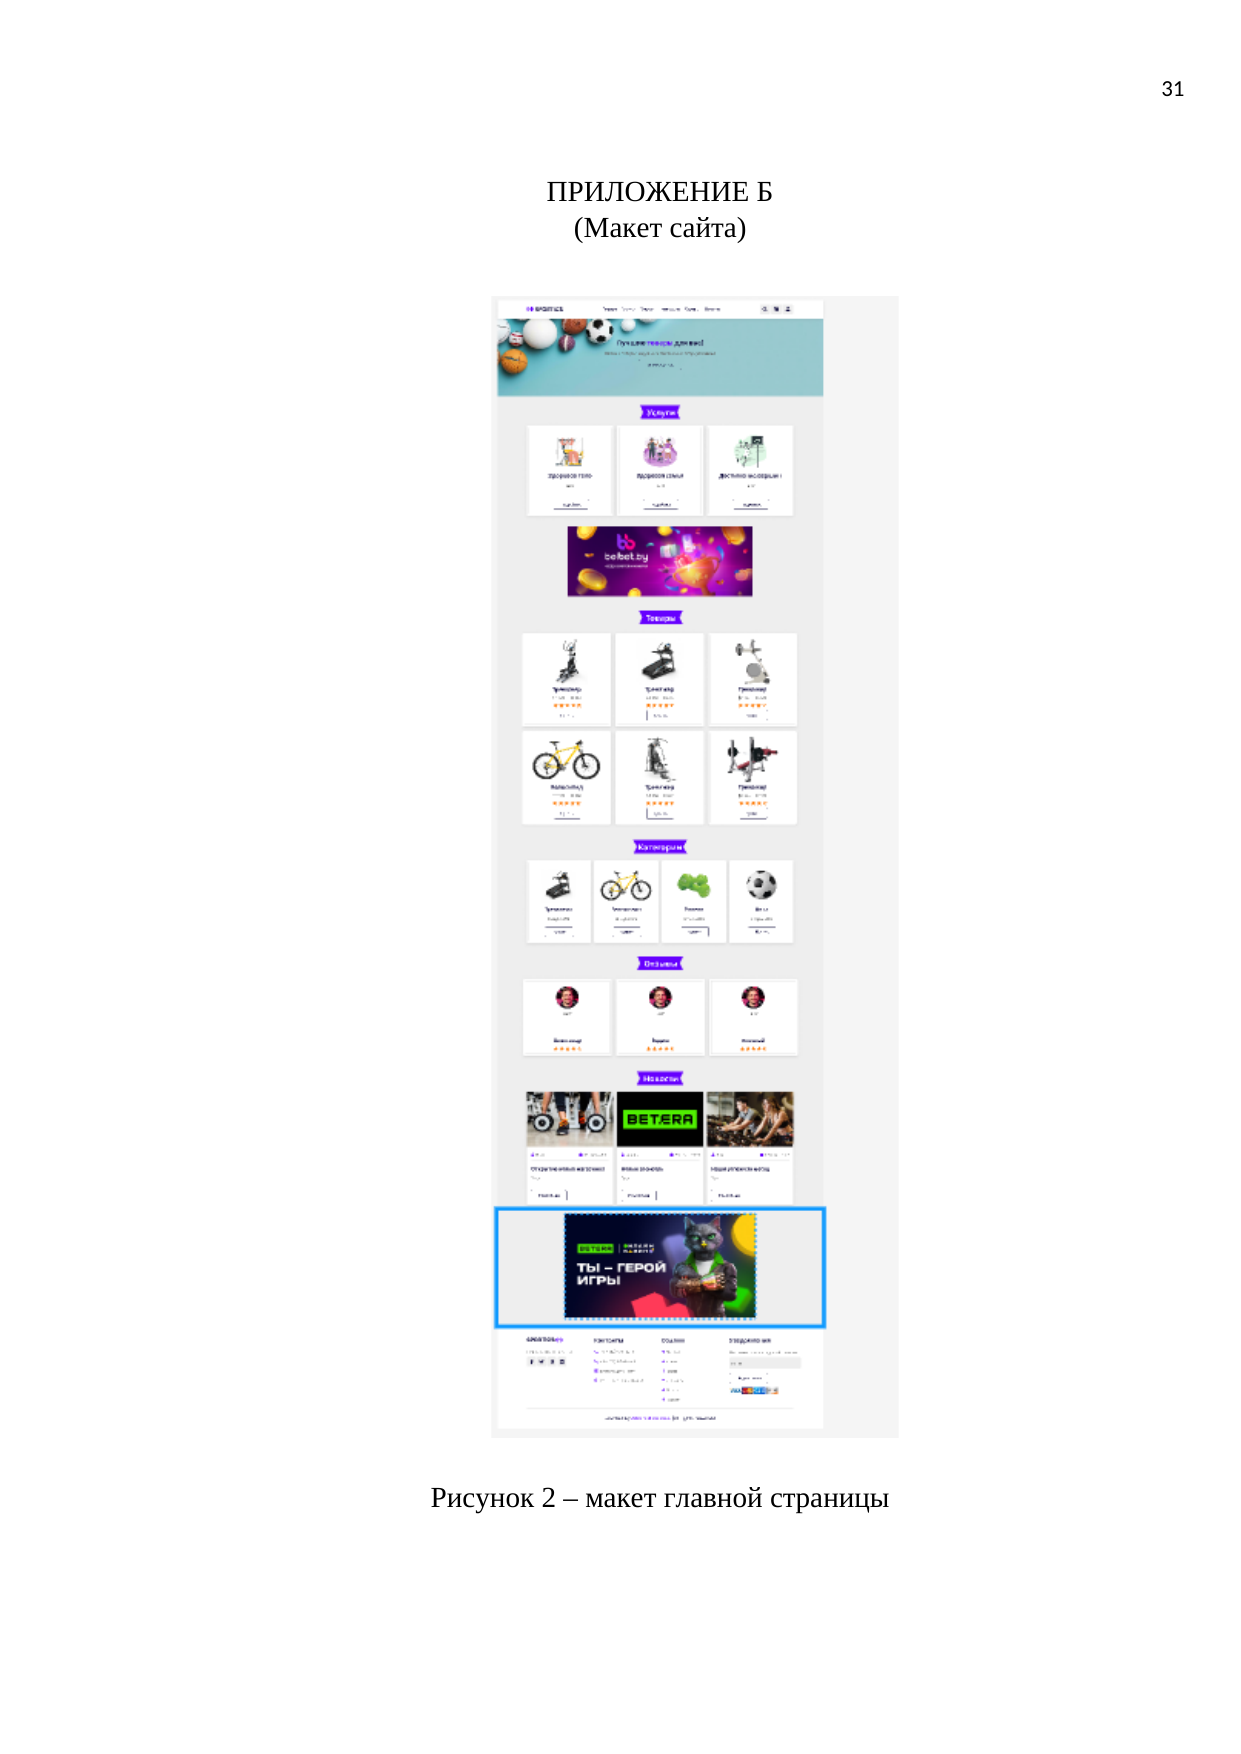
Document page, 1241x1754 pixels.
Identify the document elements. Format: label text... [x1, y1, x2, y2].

text (Макет сайта) [136, 210, 1184, 243]
picture [491, 296, 899, 1438]
subtitle ПРИЛОЖЕНИЕ Б [136, 174, 1184, 207]
